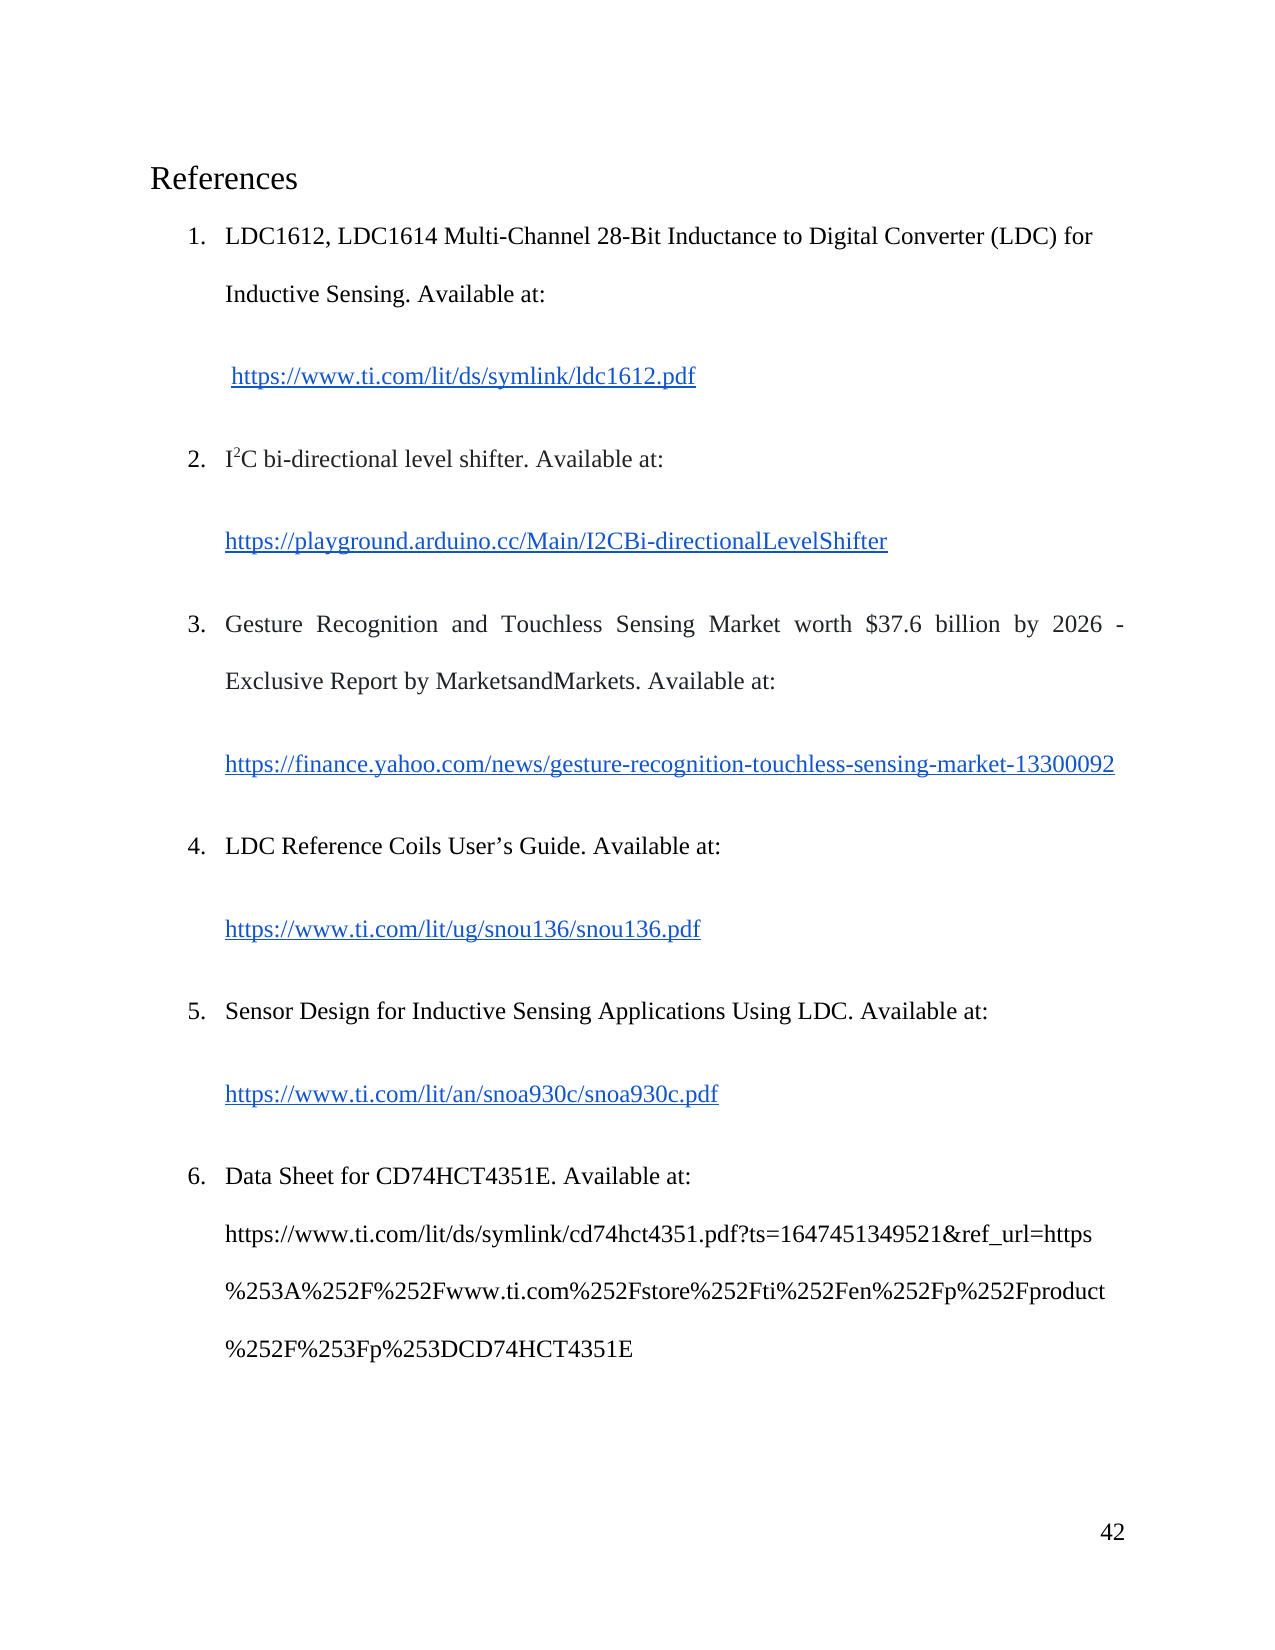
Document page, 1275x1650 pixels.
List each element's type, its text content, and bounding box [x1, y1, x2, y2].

subtitle References [150, 158, 1125, 196]
list LDC1612, LDC1614 Multi-Channel 28-Bit Inductance to Digital Converter (LDC) for Inductive Sensing. Available at: [187, 221, 1125, 308]
text https://finance.yahoo.com/news/gesture-recognition-touchless-sensing-market-13300092 [225, 749, 1125, 778]
list LDC Reference Coils User’s Guide. Available at: [187, 831, 1125, 860]
text https://www.ti.com/lit/ds/symlink/ldc1612.pdf [225, 361, 1125, 390]
text https://www.ti.com/lit/an/snoa930c/snoa930c.pdf [225, 1079, 1125, 1108]
subtitle Gesture Recognition and Touchless Sensing Market worth $37.6 billion by 2026 - Exclusive Report by MarketsandMarkets. Available at: [187, 609, 1125, 695]
text https://www.ti.com/lit/ug/snou136/snou136.pdf [225, 914, 1125, 943]
subtitle I2C bi-directional level shifter. Available at: [187, 444, 1125, 473]
text https://playground.arduino.cc/Main/I2CBi-directionalLevelShifter [225, 526, 1125, 555]
list Sensor Design for Inductive Sensing Applications Using LDC. Available at: [187, 996, 1125, 1025]
list Data Sheet for CD74HCT4351E. Available at: https://www.ti.com/lit/ds/symlink/cd74hct4351.pdf?ts=1647451349521&ref_url=https%253A%252F%252Fwww.ti.com%252Fstore%252Fti%252Fen%252Fp%252Fproduct%252F%253Fp%253DCD74HCT4351E [187, 1161, 1125, 1363]
